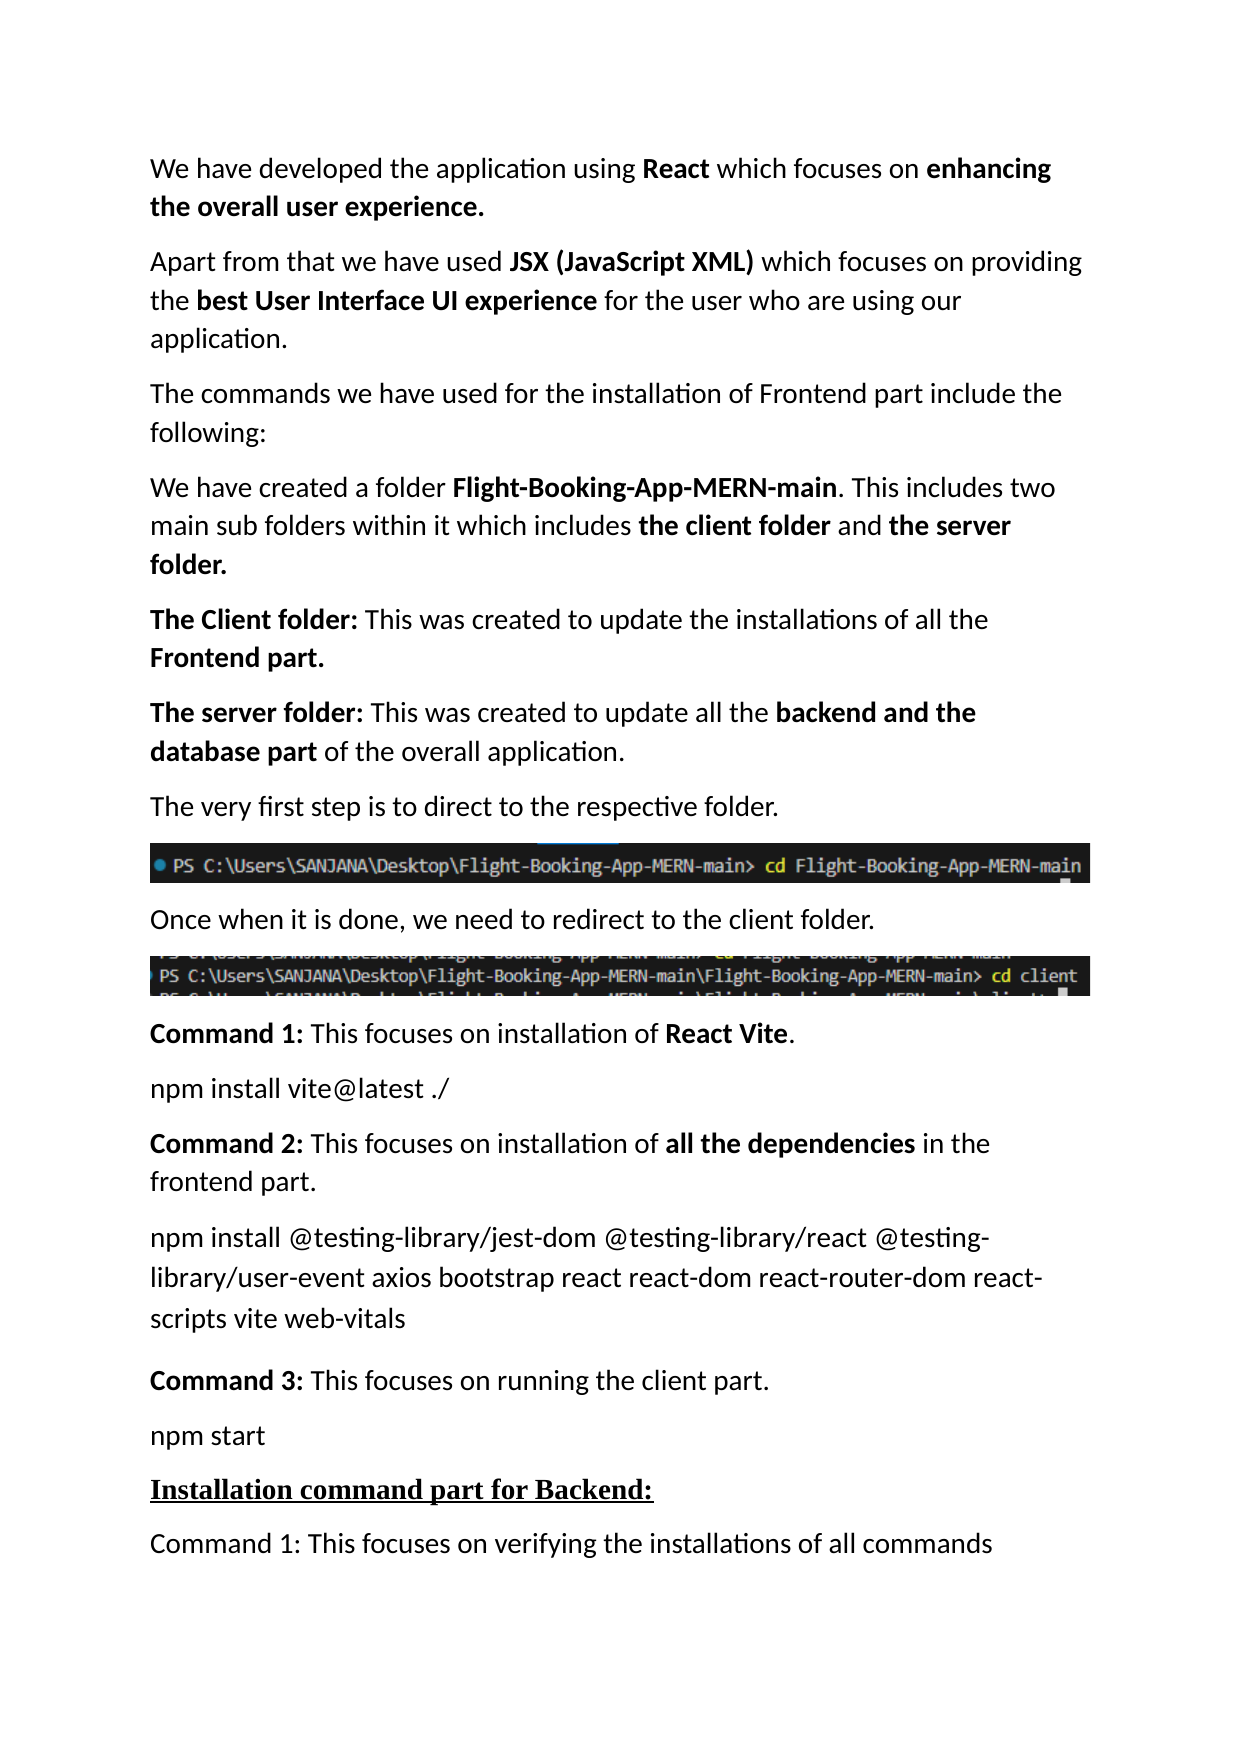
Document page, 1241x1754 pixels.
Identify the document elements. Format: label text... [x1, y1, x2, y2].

text npm start [150, 1417, 1090, 1453]
picture [150, 843, 1091, 883]
text Apart from that we have used JSX (JavaScript XML) which focuses on providing the best User Interface UI experience for the user who are using our application. [150, 243, 1090, 356]
text The Client folder: This was created to update the installations of all the Frontend part. [150, 601, 1090, 675]
picture [150, 956, 1091, 996]
text Command 2: This focuses on installation of all the dependencies in the frontend part. [150, 1125, 1090, 1199]
text We have created a folder Flight-Booking-App-MERN-main. This includes two main sub folders within it which includes the client folder and the server folder. [150, 469, 1090, 582]
text Installation command part for Backend: [150, 1472, 1090, 1506]
text npm install vite@latest ./ [150, 1070, 1090, 1106]
text npm install @testing-library/jest-dom @testing-library/react @testing-library/user-event axios bootstrap react react-dom react-router-dom react-scripts vite web-vitals [150, 1219, 1090, 1336]
text Once when it is done, we need to redirect to the client folder. [150, 901, 1090, 937]
text The very first step is to direct to the respective folder. [150, 788, 1090, 824]
text Command 3: This focuses on running the client part. [150, 1362, 1090, 1398]
text We have developed the application using React which focuses on enhancing the overall user experience. [150, 150, 1090, 224]
text Command 1: This focuses on verifying the installations of all commands [150, 1525, 1090, 1561]
text The server folder: This was created to update all the backend and the database part of the overall application. [150, 694, 1090, 769]
text Command 1: This focuses on installation of React Vite. [150, 1015, 1090, 1051]
text The commands we have used for the installation of Frontend part include the following: [150, 376, 1090, 449]
